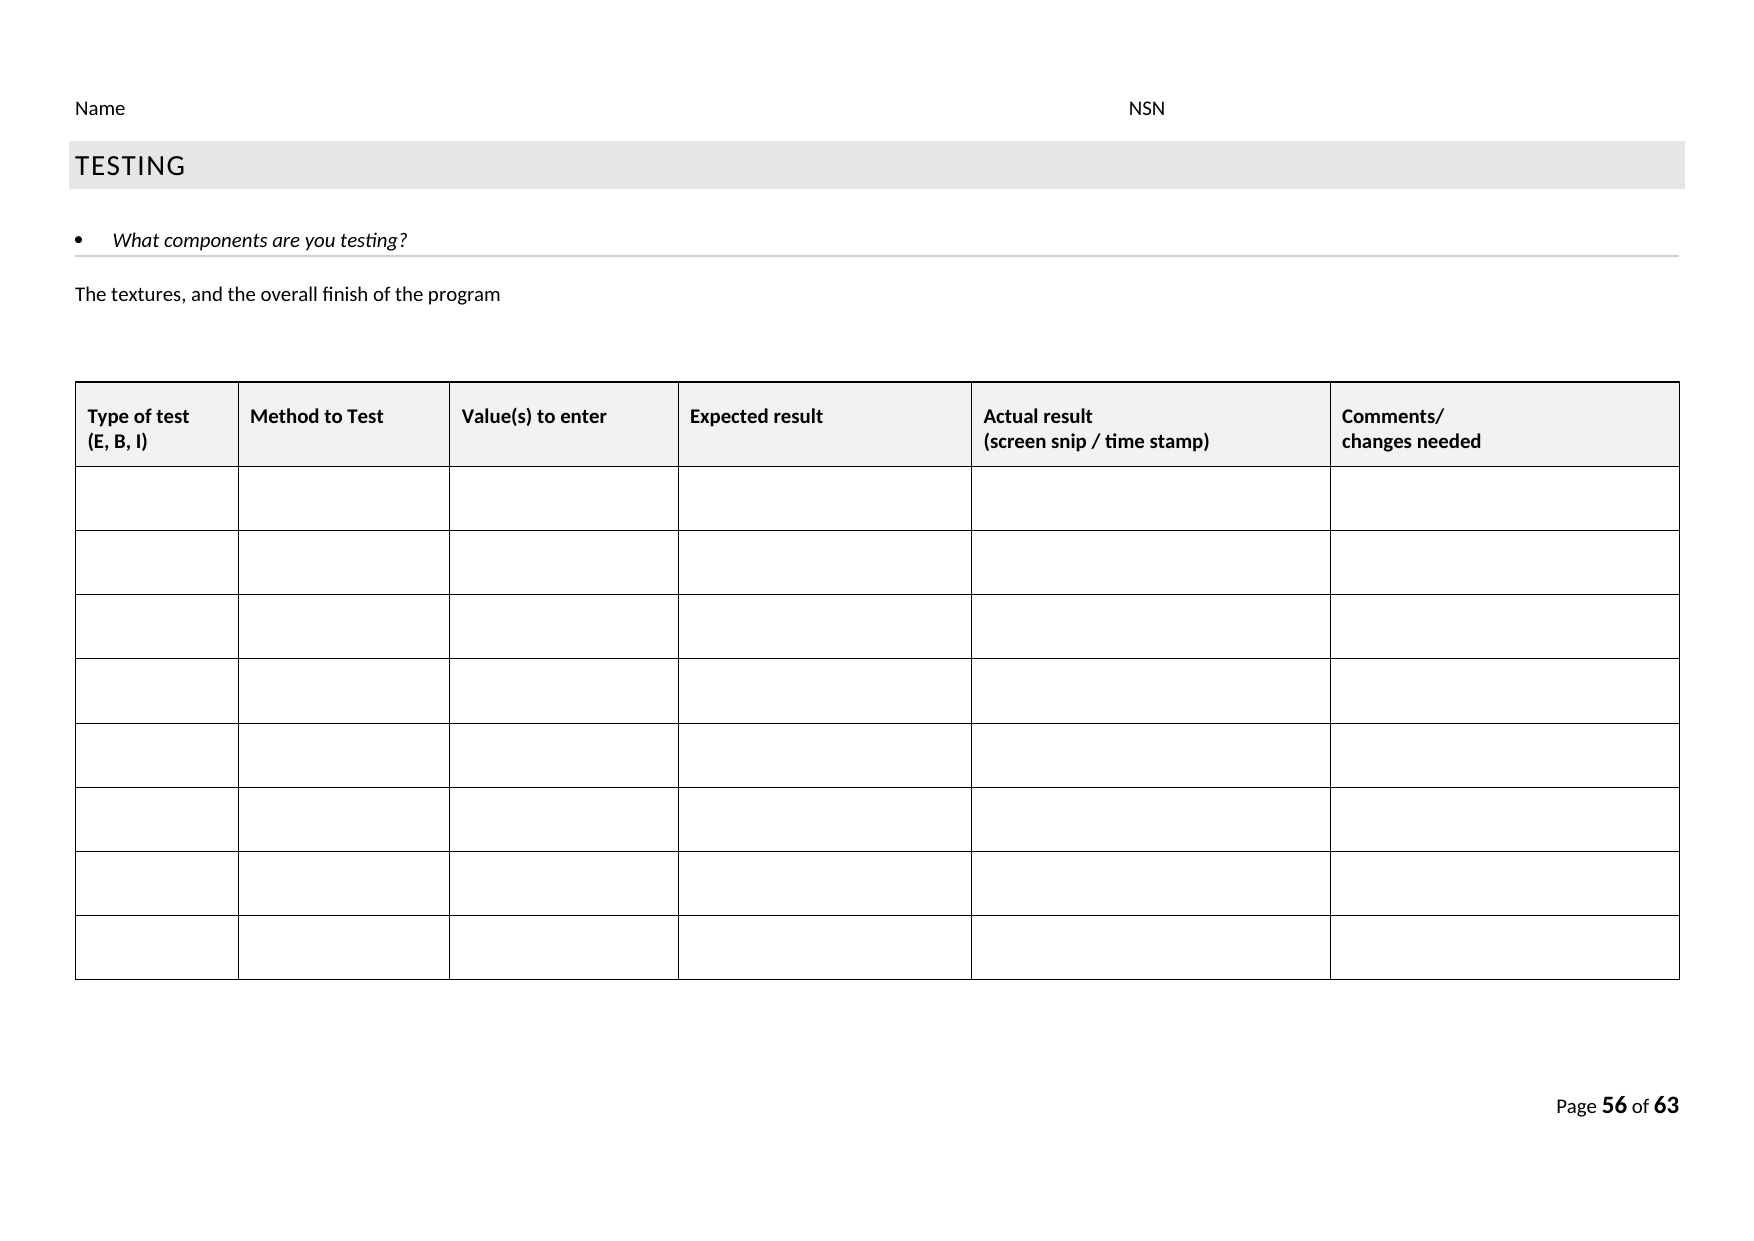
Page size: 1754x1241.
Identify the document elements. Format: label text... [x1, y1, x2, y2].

table_cell [1331, 916, 1679, 979]
table_cell [972, 595, 1330, 658]
table_cell [450, 916, 678, 979]
table_cell [679, 531, 971, 594]
table_cell [679, 659, 971, 722]
table_header Type of test (E, B, I) [76, 383, 238, 466]
table_header Actual result (screen snip / time stamp) [972, 383, 1330, 466]
table_cell [972, 852, 1330, 915]
table_cell [1331, 788, 1679, 851]
table_cell [972, 724, 1330, 787]
table_header Comments/ changes needed [1331, 383, 1679, 466]
table_cell [76, 724, 238, 787]
table_cell [1331, 852, 1679, 915]
table_cell [239, 852, 449, 915]
table_header Value(s) to enter [450, 383, 678, 466]
table_cell [76, 595, 238, 658]
table_cell [1331, 467, 1679, 530]
table_cell [239, 916, 449, 979]
table_cell [76, 788, 238, 851]
table_cell [972, 788, 1330, 851]
subtitle Testing [75, 147, 1679, 183]
table_cell [679, 724, 971, 787]
table_cell [1331, 659, 1679, 722]
table_cell [239, 659, 449, 722]
table_cell [239, 467, 449, 530]
table_cell [450, 531, 678, 594]
table_cell [679, 916, 971, 979]
table_cell [1331, 531, 1679, 594]
table_cell [450, 788, 678, 851]
table_cell [450, 595, 678, 658]
text The textures, and the overall finish of the program [75, 281, 1679, 307]
table_cell [239, 724, 449, 787]
table_cell [76, 467, 238, 530]
table_cell [679, 467, 971, 530]
table_cell [972, 467, 1330, 530]
table_cell [450, 659, 678, 722]
table_cell [239, 788, 449, 851]
table_cell [1331, 724, 1679, 787]
table_cell [450, 852, 678, 915]
table_cell [679, 595, 971, 658]
table_cell [972, 916, 1330, 979]
text What components are you testing? [75, 228, 1679, 255]
table_header Method to Test [239, 383, 449, 466]
table_header Expected result [679, 383, 971, 466]
table_cell [450, 724, 678, 787]
table_cell [76, 852, 238, 915]
table_cell [450, 467, 678, 530]
table_cell [239, 531, 449, 594]
table_cell [972, 659, 1330, 722]
table_cell [239, 595, 449, 658]
table_cell [1331, 595, 1679, 658]
table_cell [679, 852, 971, 915]
table_cell [679, 788, 971, 851]
table_cell [76, 659, 238, 722]
table_cell [972, 531, 1330, 594]
table_cell [76, 531, 238, 594]
table_cell [76, 916, 238, 979]
